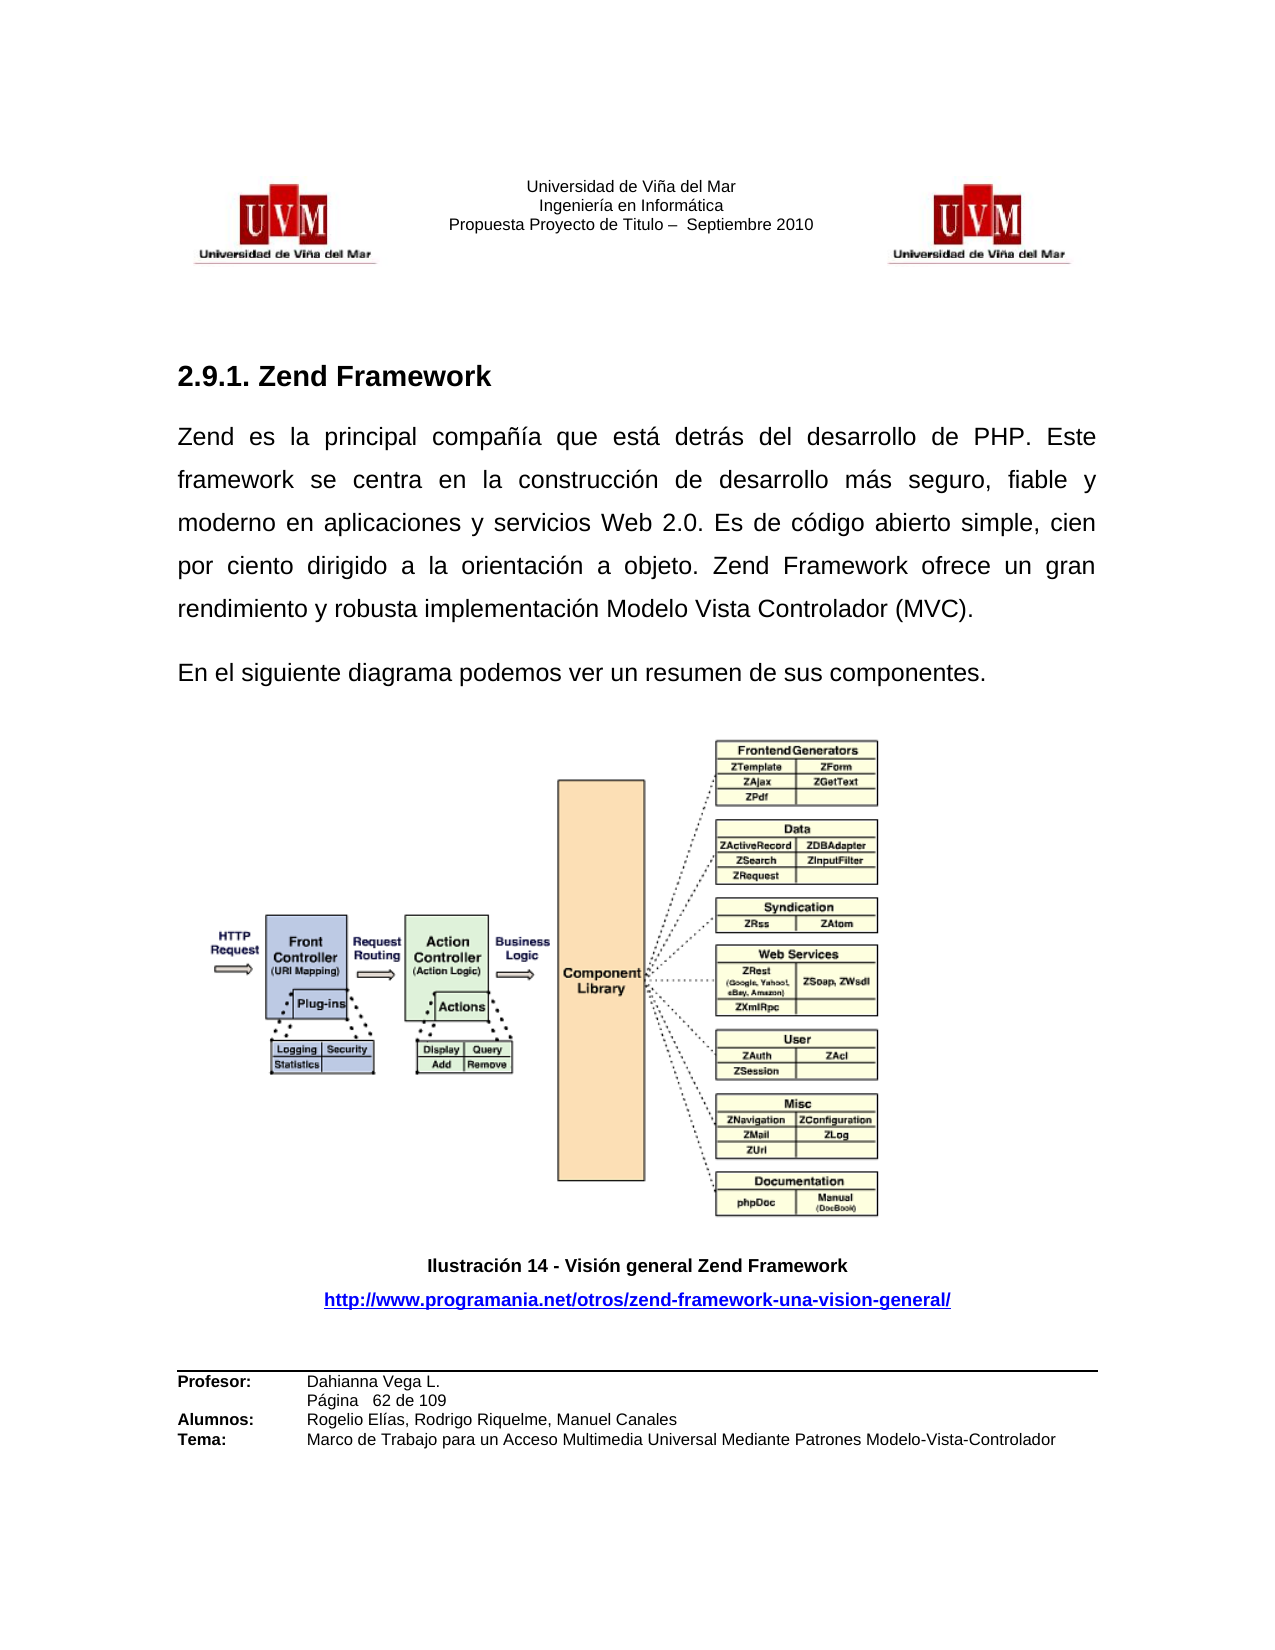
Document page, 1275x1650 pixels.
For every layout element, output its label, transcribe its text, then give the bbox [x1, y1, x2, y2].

text Zend es la principal compañía que está detrás del desarrollo de PHP. Este framework se centra en la construcción de desarrollo más seguro, fiable y moderno en aplicaciones y servicios Web 2.0. Es de código abierto simple, cien por ciento dirigido a la orientación a objeto. Zend Framework ofrece un gran rendimiento y robusta implementación Modelo Vista Controlador (MVC). [177, 422, 1098, 623]
subtitle 2.9.1. Zend Framework [177, 359, 1098, 392]
picture [177, 730, 923, 1226]
text En el siguiente diagrama podemos ver un resumen de sus componentes. [177, 658, 1098, 687]
picture [871, 176, 1084, 267]
text Ilustración 14 - Visión general Zend Framework [177, 1255, 1098, 1276]
picture [177, 176, 390, 267]
text http://www.programania.net/otros/zend-framework-una-vision-general/ [177, 1289, 1098, 1311]
